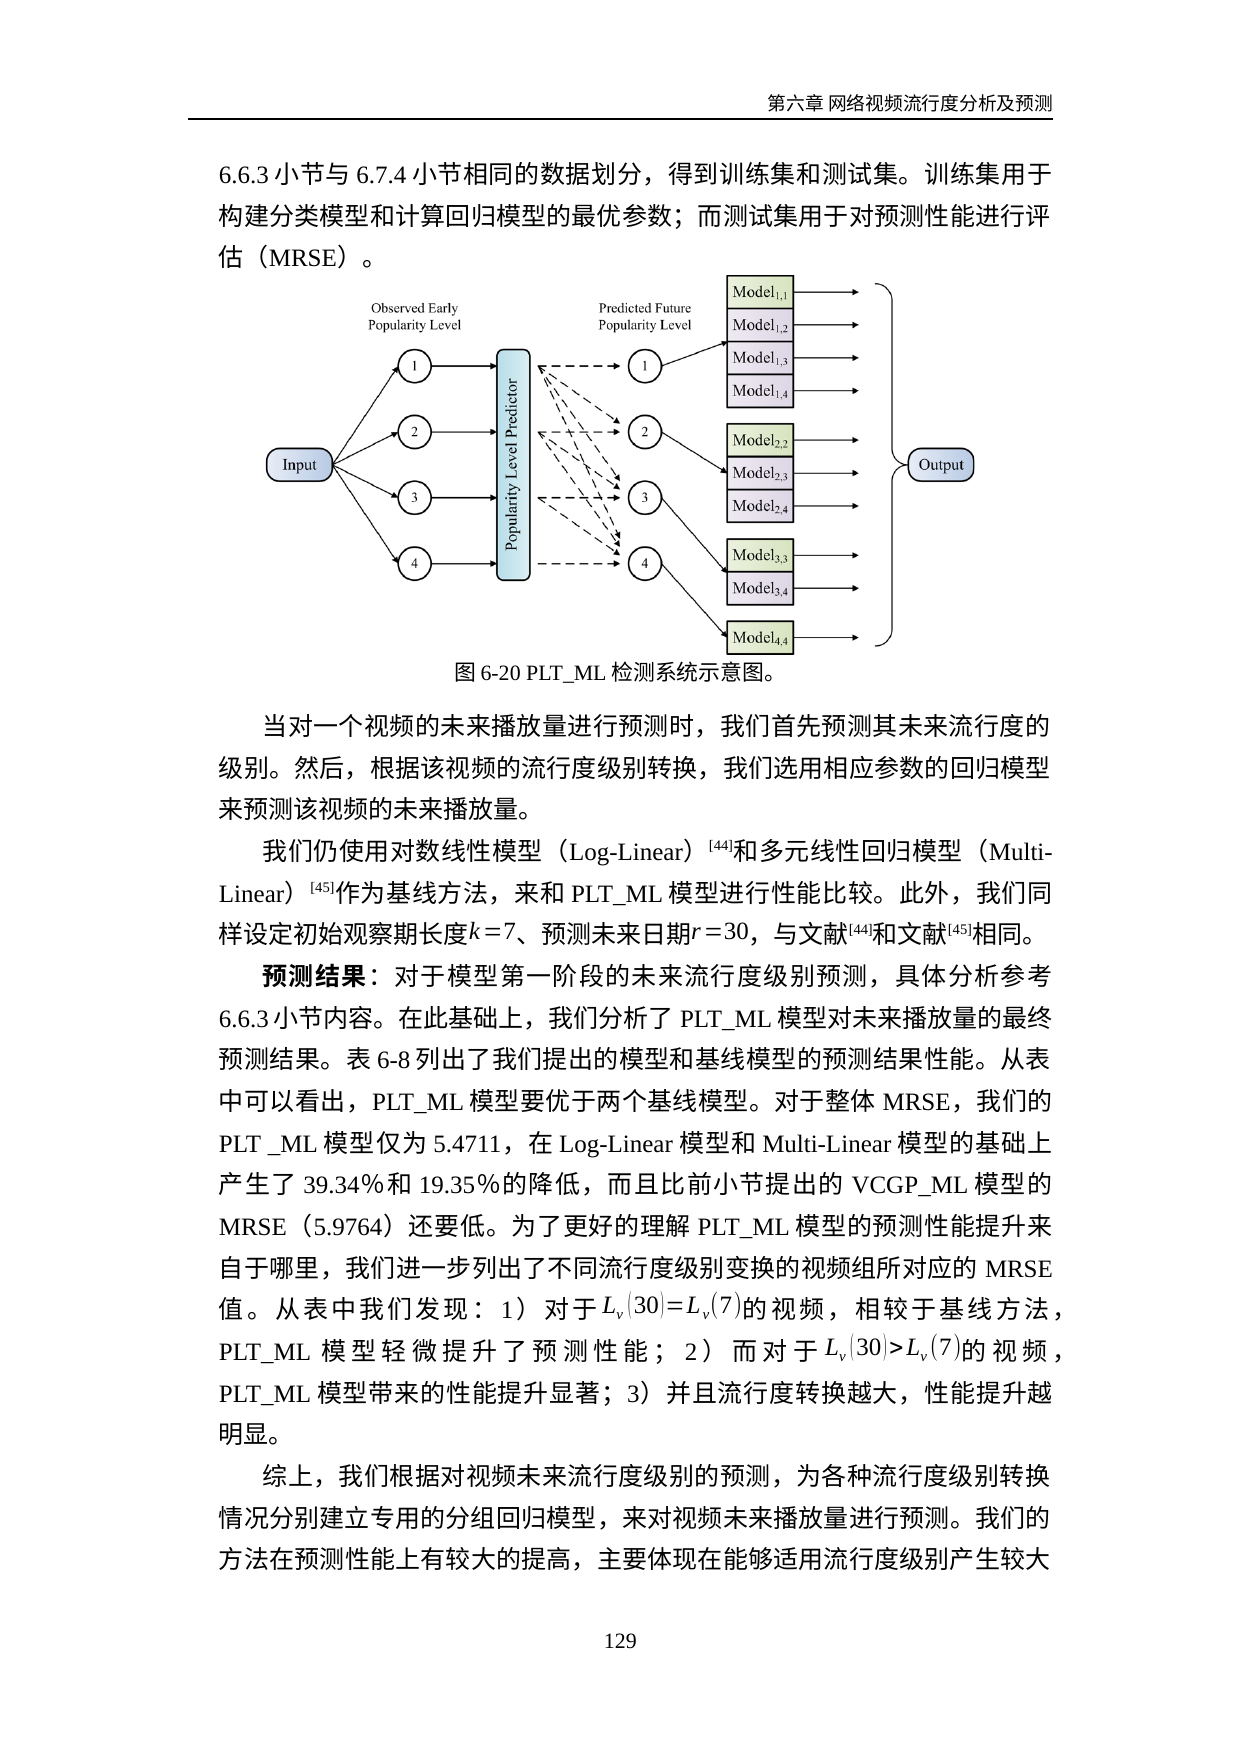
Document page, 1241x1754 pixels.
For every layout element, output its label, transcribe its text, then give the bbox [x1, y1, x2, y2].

picture [265, 275, 975, 655]
text 我们仍使用对数线性模型（Log-Linear）[44]和多元线性回归模型（Multi-Linear）[45]作为基线方法，来和PLT_ML模型进行性能比较。此外，我们同样设定初始观察期长度、预测未来日期，与文献[44]和文献[45]相同。 [219, 827, 1053, 952]
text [219, 150, 1053, 275]
text 当对一个视频的未来播放量进行预测时，我们首先预测其未来流行度的级别。然后，根据该视频的流行度级别转换，我们选用相应参数的回归模型来预测该视频的未来播放量。 [219, 702, 1053, 827]
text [219, 1452, 1053, 1577]
text 图6-20 PLT_ML检测系统示意图。 [187, 655, 1053, 686]
text 预测结果：对于模型第一阶段的未来流行度级别预测，具体分析参考6.6.3小节内容。在此基础上，我们分析了PLT_ML模型对未来播放量的最终预测结果。表6-8列出了我们提出的模型和基线模型的预测结果性能。从表中可以看出，PLT_ML模型要优于两个基线模型。对于整体MRSE，我们的PLT _ML模型仅为5.4711，在Log-Linear模型和Multi-Linear模型的基础上产生了39.34％和19.35％的降低，而且比前小节提出的VCGP_ML模型的MRSE（5.9764）还要低。为了更好的理解PLT_ML模型的预测性能提升来自于哪里，我们进一步列出了不同流行度级别变换的视频组所对应的MRSE值。从表中我们发现：1）对于的视频，相较于基线方法，PLT_ML模型轻微提升了预测性能；2）而对于的视频，PLT_ML模型带来的性能提升显著；3）并且流行度转换越大，性能提升越明显。 [219, 952, 1053, 1452]
